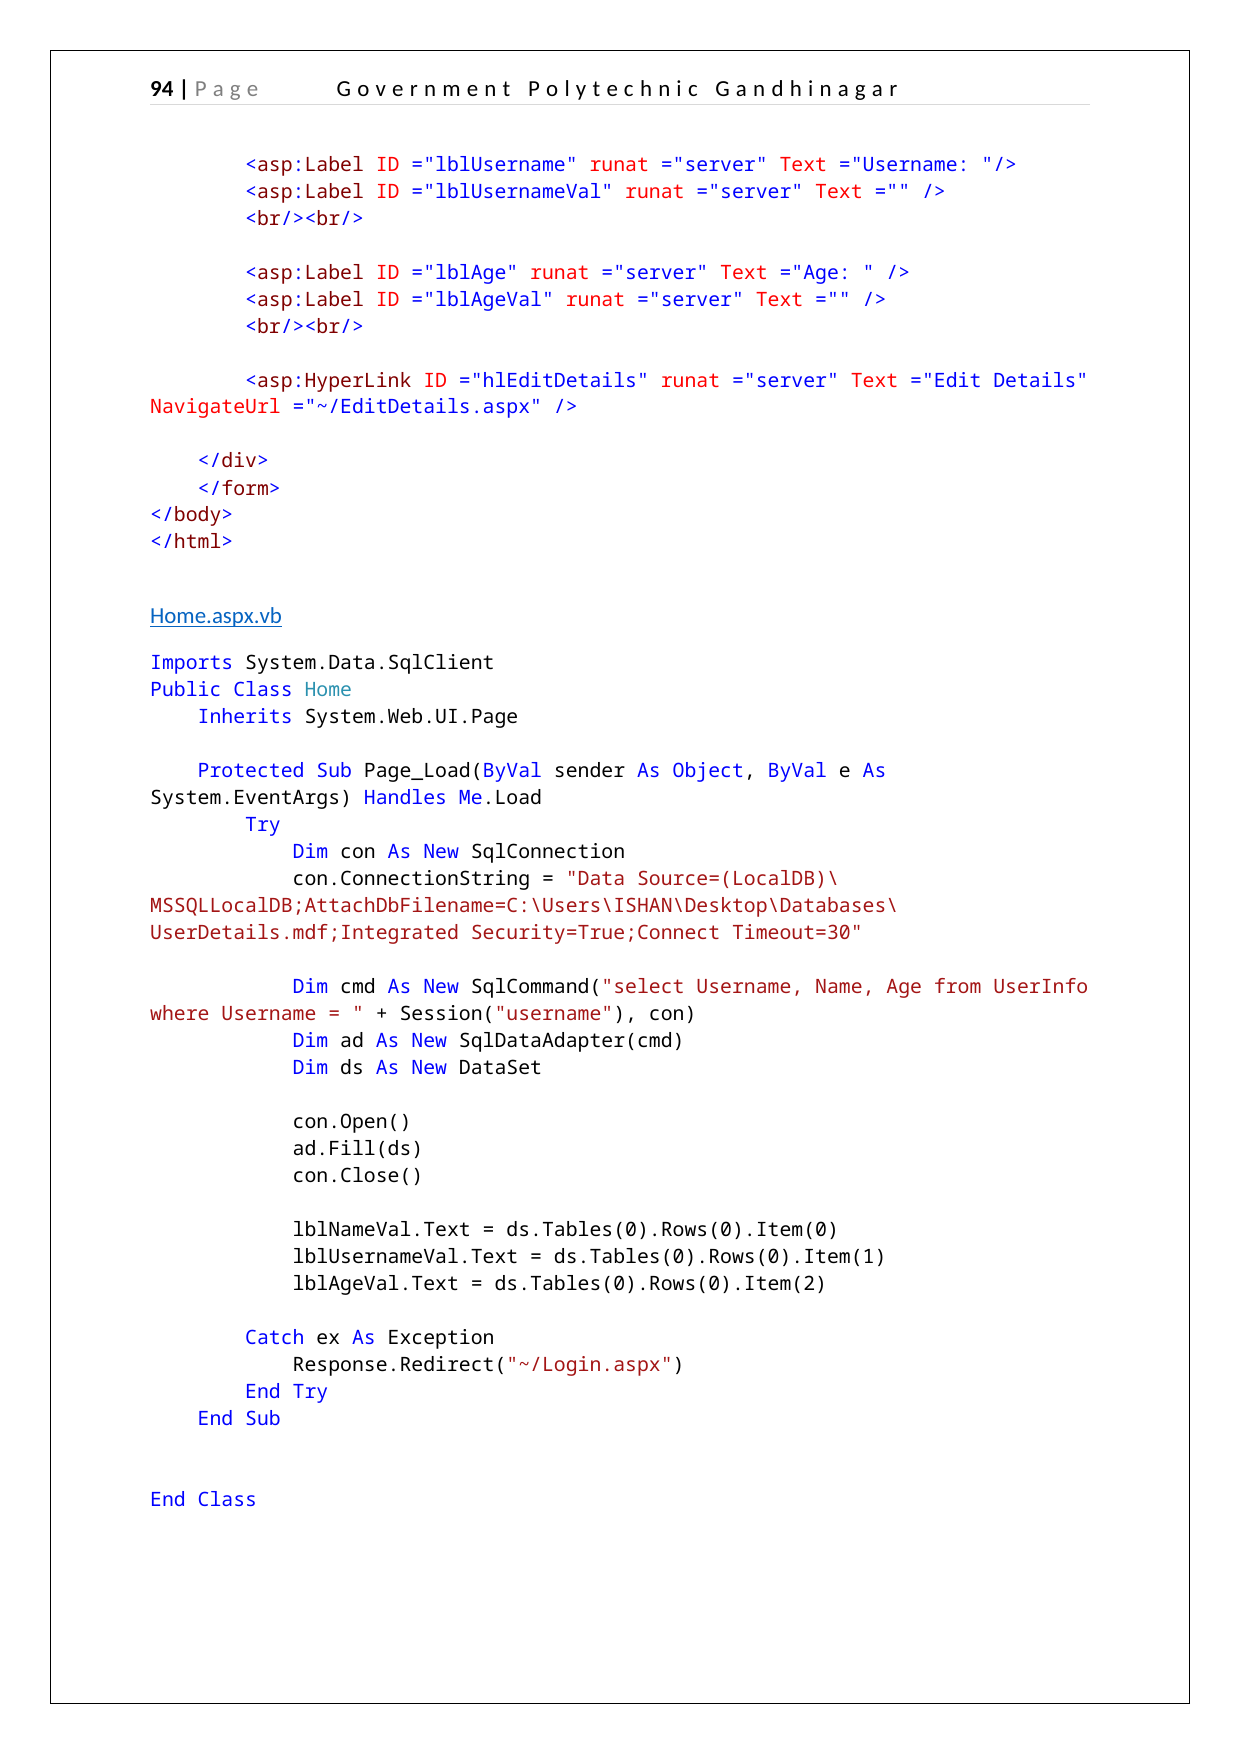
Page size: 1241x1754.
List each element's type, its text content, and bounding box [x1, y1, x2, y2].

text con.Close() [150, 1161, 1090, 1188]
text lblAgeVal.Text = ds.Tables(0).Rows(0).Item(2) [150, 1269, 1090, 1296]
text con.Open() [150, 1107, 1090, 1134]
text <asp:Label ID ="lblAge" runat ="server" Text ="Age: " /> [150, 258, 1090, 285]
text con.ConnectionString = "Data Source=(LocalDB)\MSSQLLocalDB;AttachDbFilename=C:\Users\ISHAN\Desktop\Databases\UserDetails.mdf;Integrated Security=True;Connect Timeout=30" [150, 864, 1090, 945]
text End Try [150, 1377, 1090, 1404]
text Dim ad As New SqlDataAdapter(cmd) [150, 1026, 1090, 1053]
text Imports System.Data.SqlClient [150, 648, 1090, 675]
text <asp:Label ID ="lblUsername" runat ="server" Text ="Username: "/> [150, 150, 1090, 177]
text </body> [150, 501, 1090, 528]
text Dim con As New SqlConnection [150, 837, 1090, 864]
text Try [150, 810, 1090, 837]
text lblNameVal.Text = ds.Tables(0).Rows(0).Item(0) [150, 1215, 1090, 1242]
text <asp:Label ID ="lblAgeVal" runat ="server" Text ="" /> [150, 285, 1090, 312]
text Inherits System.Web.UI.Page [150, 702, 1090, 729]
text <br/><br/> [150, 312, 1090, 339]
text Catch ex As Exception [150, 1323, 1090, 1350]
text End Sub [150, 1404, 1090, 1431]
text End Class [150, 1485, 1090, 1512]
text <asp:HyperLink ID ="hlEditDetails" runat ="server" Text ="Edit Details" NavigateUrl ="~/EditDetails.aspx" /> [150, 366, 1090, 420]
text ad.Fill(ds) [150, 1134, 1090, 1161]
text Home.aspx.vb [150, 602, 1090, 629]
text lblUsernameVal.Text = ds.Tables(0).Rows(0).Item(1) [150, 1242, 1090, 1269]
text Dim ds As New DataSet [150, 1053, 1090, 1080]
text </html> [150, 528, 1090, 555]
text Public Class Home [150, 675, 1090, 702]
text Protected Sub Page_Load(ByVal sender As Object, ByVal e As System.EventArgs) Handles Me.Load [150, 756, 1090, 810]
text Dim cmd As New SqlCommand("select Username, Name, Age from UserInfo where Username = " + Session("username"), con) [150, 972, 1090, 1026]
text <asp:Label ID ="lblUsernameVal" runat ="server" Text ="" /> [150, 177, 1090, 204]
text <br/><br/> [150, 204, 1090, 231]
text </form> [150, 474, 1090, 501]
text Response.Redirect("~/Login.aspx") [150, 1350, 1090, 1377]
text </div> [150, 447, 1090, 474]
